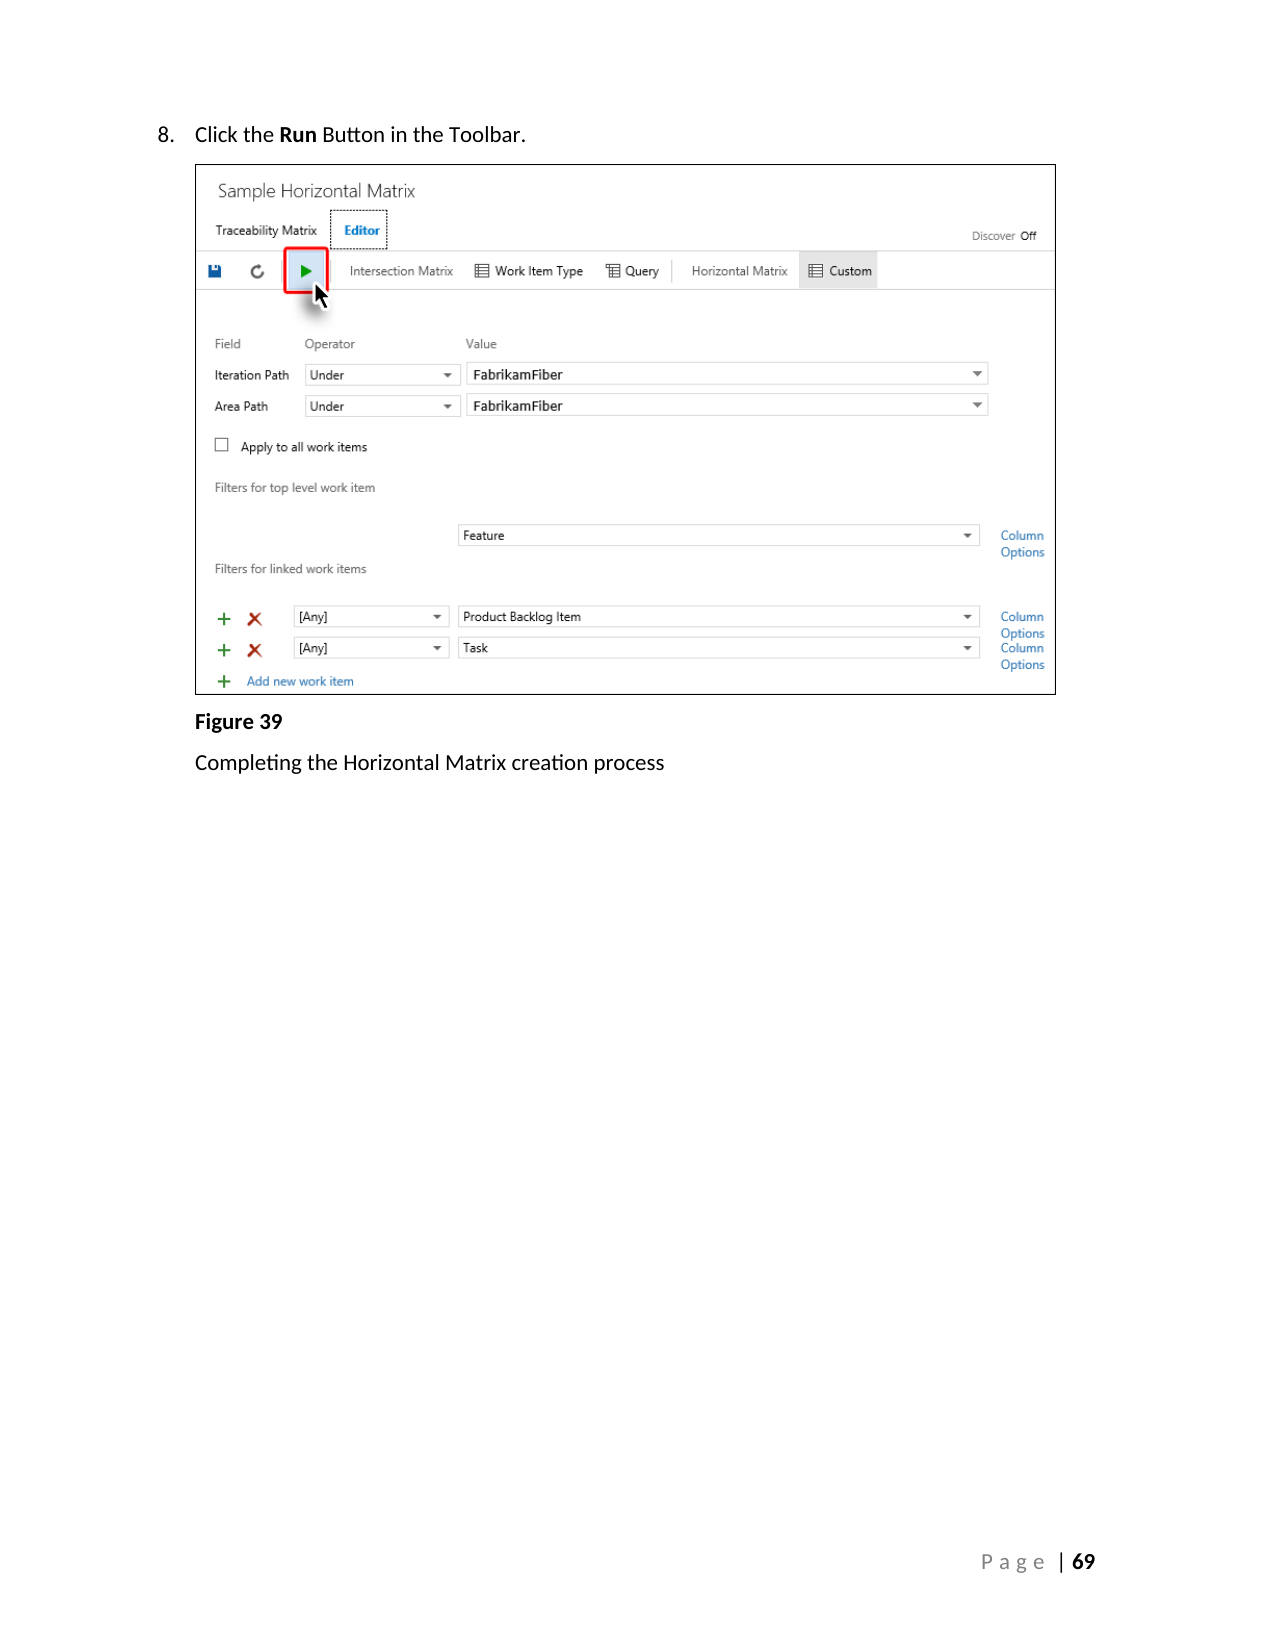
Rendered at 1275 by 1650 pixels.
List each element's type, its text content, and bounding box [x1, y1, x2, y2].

list Click the Run Button in the Toolbar. [157, 120, 1125, 148]
text Completing the Horizontal Matrix creation process [195, 748, 1125, 776]
text Figure 39 [195, 707, 1125, 736]
picture [195, 164, 1056, 695]
